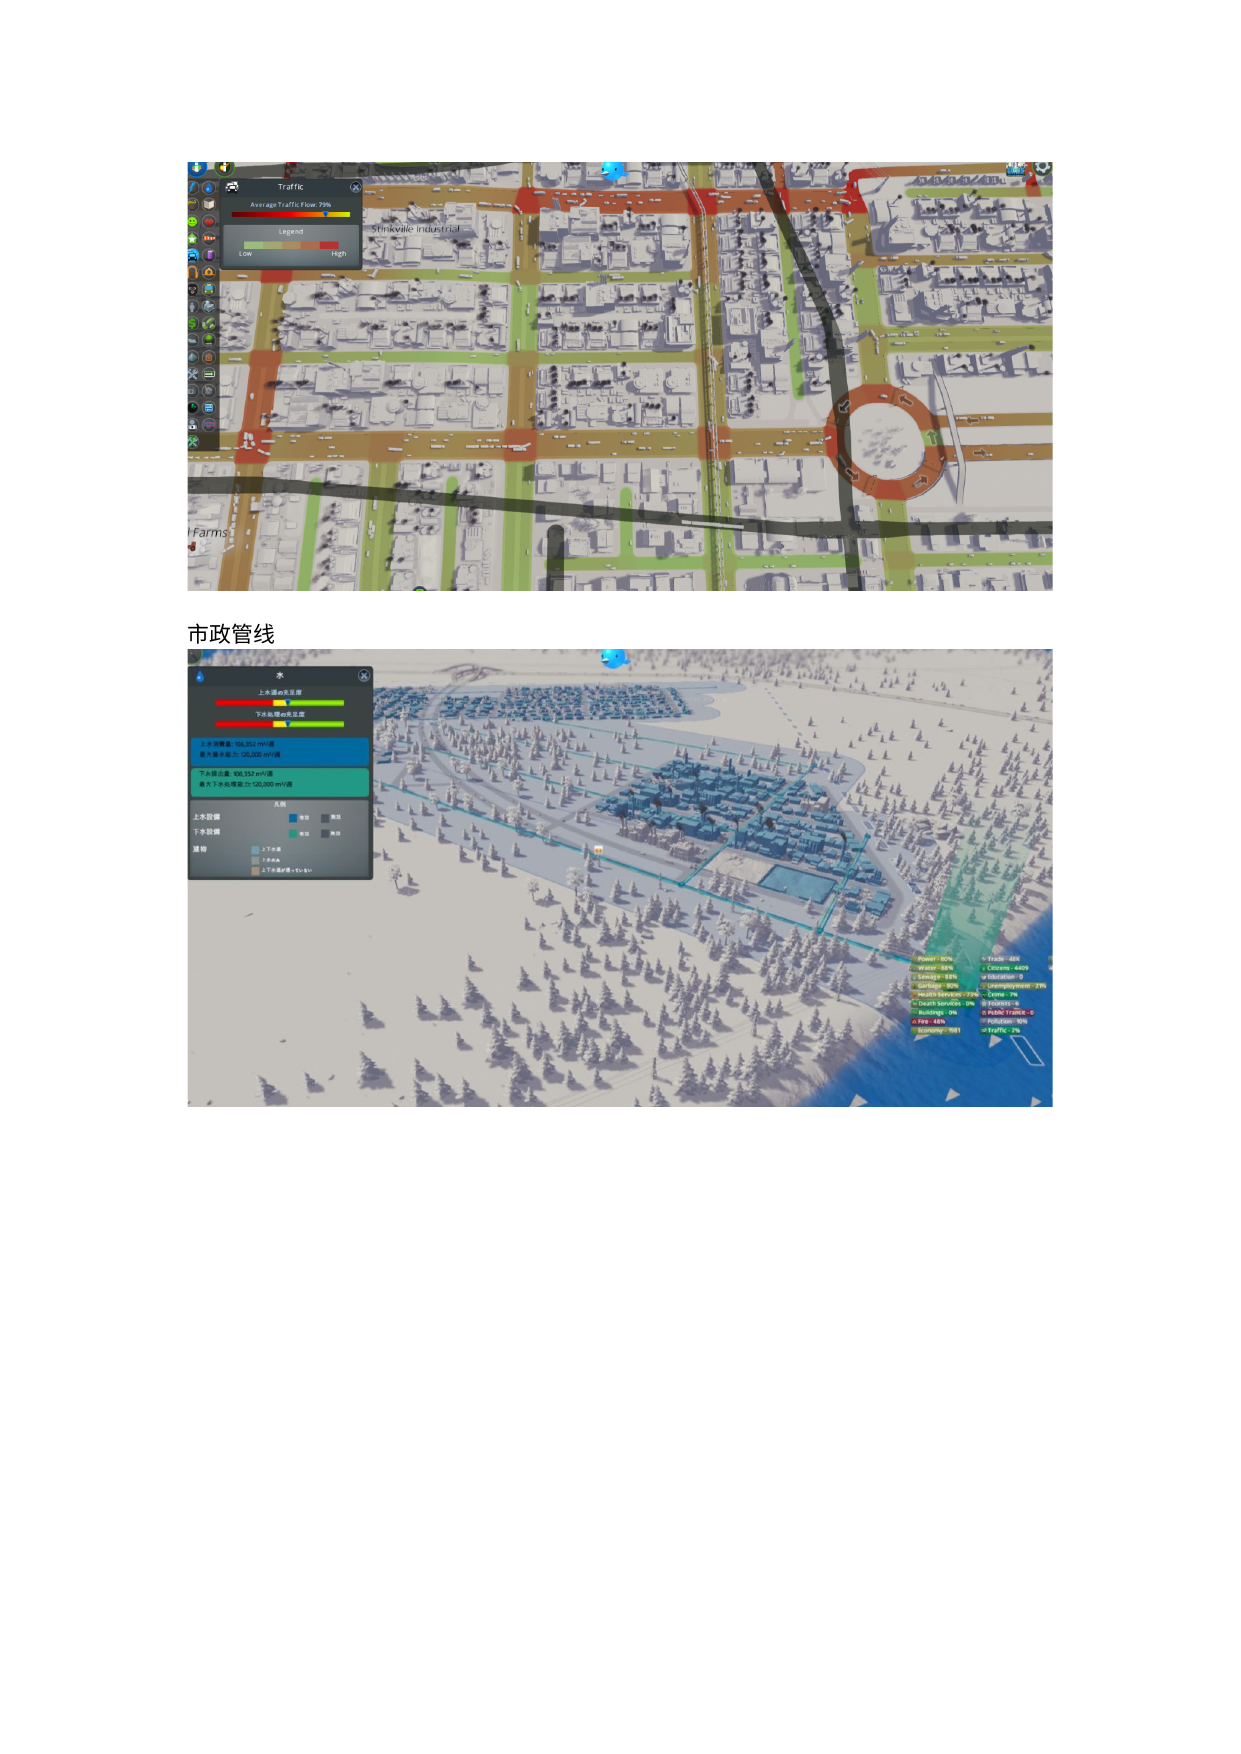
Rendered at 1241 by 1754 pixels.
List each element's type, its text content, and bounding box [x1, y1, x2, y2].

picture [187, 649, 1053, 1107]
picture [187, 162, 1053, 591]
text 市政管线 [187, 617, 1053, 649]
